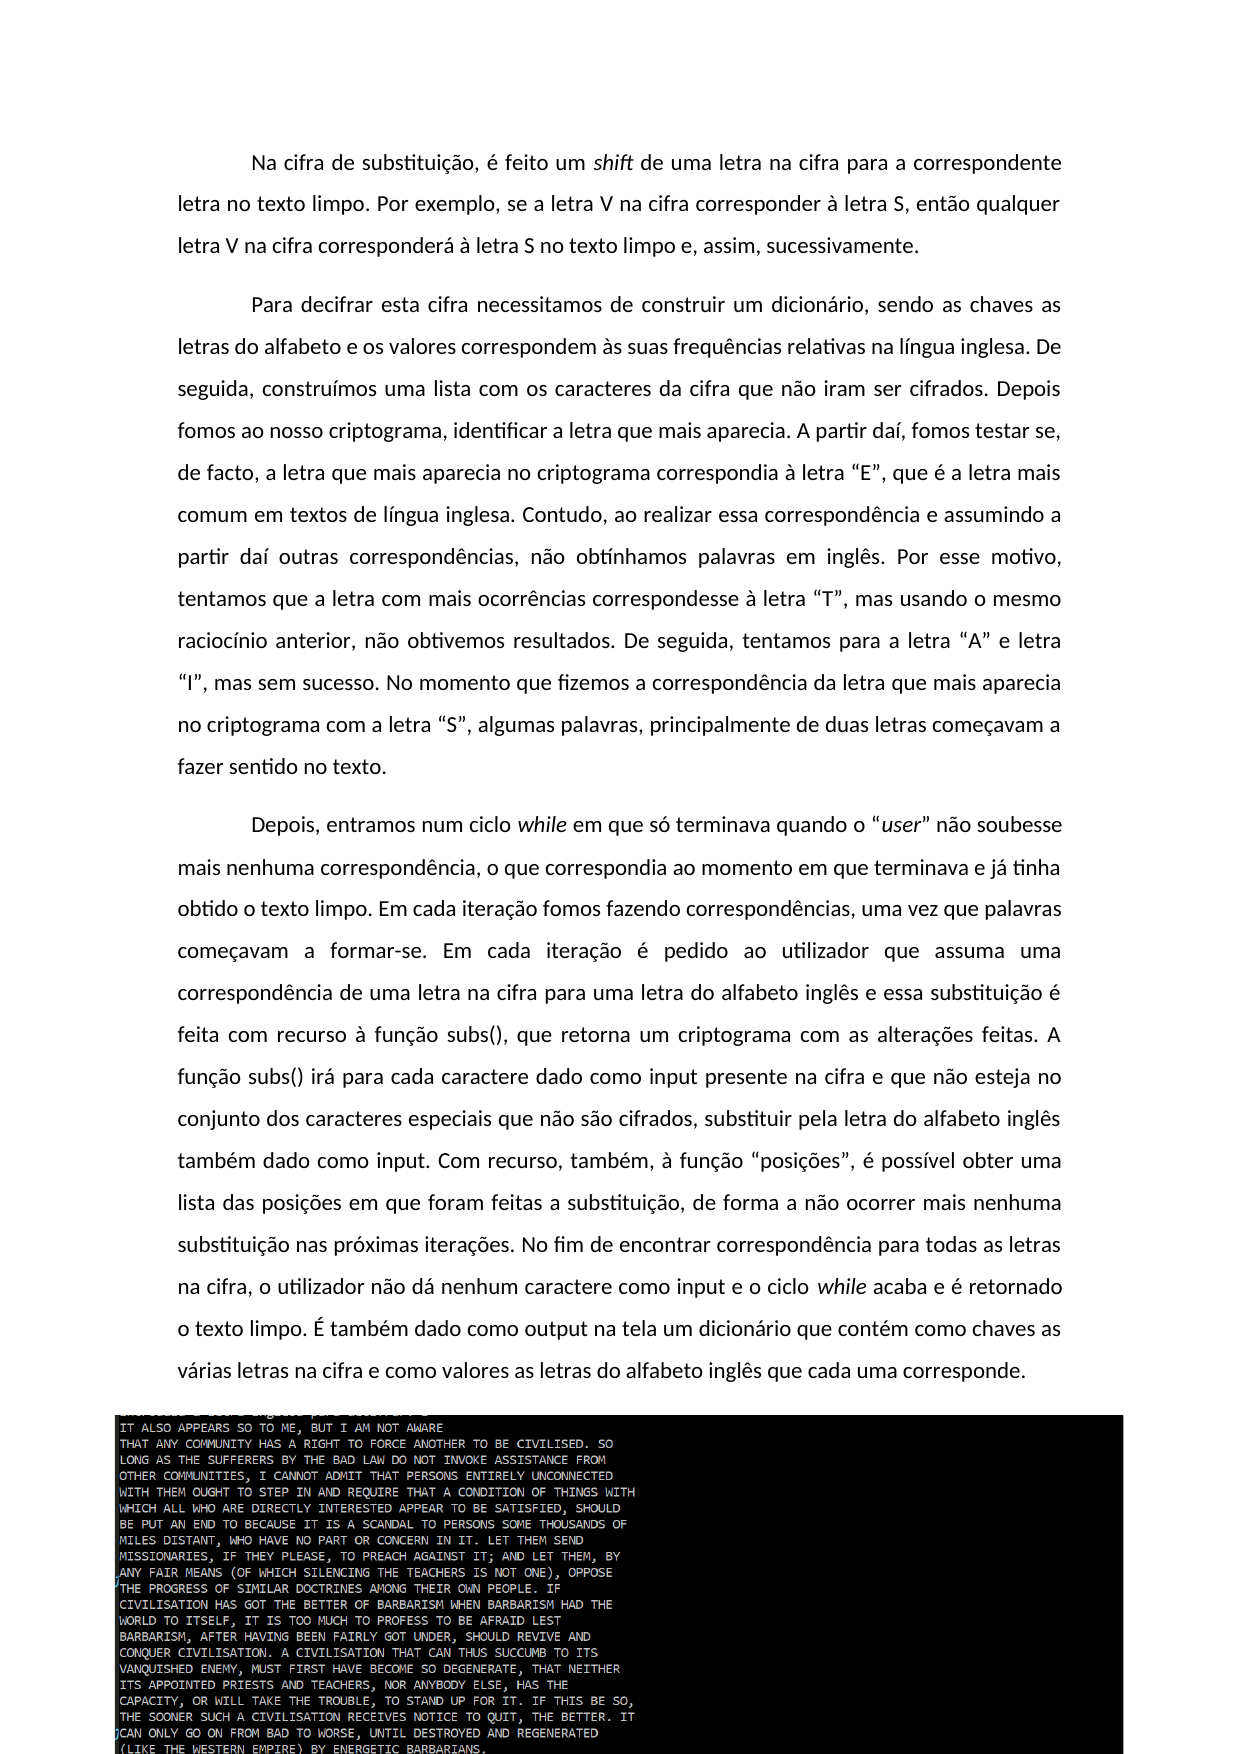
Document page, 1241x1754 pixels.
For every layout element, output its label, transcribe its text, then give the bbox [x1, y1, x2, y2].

text Na cifra de substituição, é feito um shift de uma letra na cifra para a correspondente letra no texto limpo. Por exemplo, se a letra V na cifra corresponder à letra S, então qualquer letra V na cifra corresponderá à letra S no texto limpo e, assim, sucessivamente. [177, 148, 1063, 259]
picture [114, 1415, 1124, 1754]
text Depois, entramos num ciclo while em que só terminava quando o “user” não soubesse mais nenhuma correspondência, o que correspondia ao momento em que terminava e já tinha obtido o texto limpo. Em cada iteração fomos fazendo correspondências, uma vez que palavras começavam a formar-se. Em cada iteração é pedido ao utilizador que assuma uma correspondência de uma letra na cifra para uma letra do alfabeto inglês e essa substituição é feita com recurso à função subs(), que retorna um criptograma com as alterações feitas. A função subs() irá para cada caractere dado como input presente na cifra e que não esteja no conjunto dos caracteres especiais que não são cifrados, substituir pela letra do alfabeto inglês também dado como input. Com recurso, também, à função “posições”, é possível obter uma lista das posições em que foram feitas a substituição, de forma a não ocorrer mais nenhuma substituição nas próximas iterações. No fim de encontrar correspondência para todas as letras na cifra, o utilizador não dá nenhum caractere como input e o ciclo while acaba e é retornado o texto limpo. É também dado como output na tela um dicionário que contém como chaves as várias letras na cifra e como valores as letras do alfabeto inglês que cada uma corresponde. [177, 811, 1063, 1384]
text Para decifrar esta cifra necessitamos de construir um dicionário, sendo as chaves as letras do alfabeto e os valores correspondem às suas frequências relativas na língua inglesa. De seguida, construímos uma lista com os caracteres da cifra que não iram ser cifrados. Depois fomos ao nosso criptograma, identificar a letra que mais aparecia. A partir daí, fomos testar se, de facto, a letra que mais aparecia no criptograma correspondia à letra “E”, que é a letra mais comum em textos de língua inglesa. Contudo, ao realizar essa correspondência e assumindo a partir daí outras correspondências, não obtínhamos palavras em inglês. Por esse motivo, tentamos que a letra com mais ocorrências correspondesse à letra “T”, mas usando o mesmo raciocínio anterior, não obtivemos resultados. De seguida, tentamos para a letra “A” e letra “I”, mas sem sucesso. No momento que fizemos a correspondência da letra que mais aparecia no criptograma com a letra “S”, algumas palavras, principalmente de duas letras começavam a fazer sentido no texto. [177, 290, 1063, 780]
